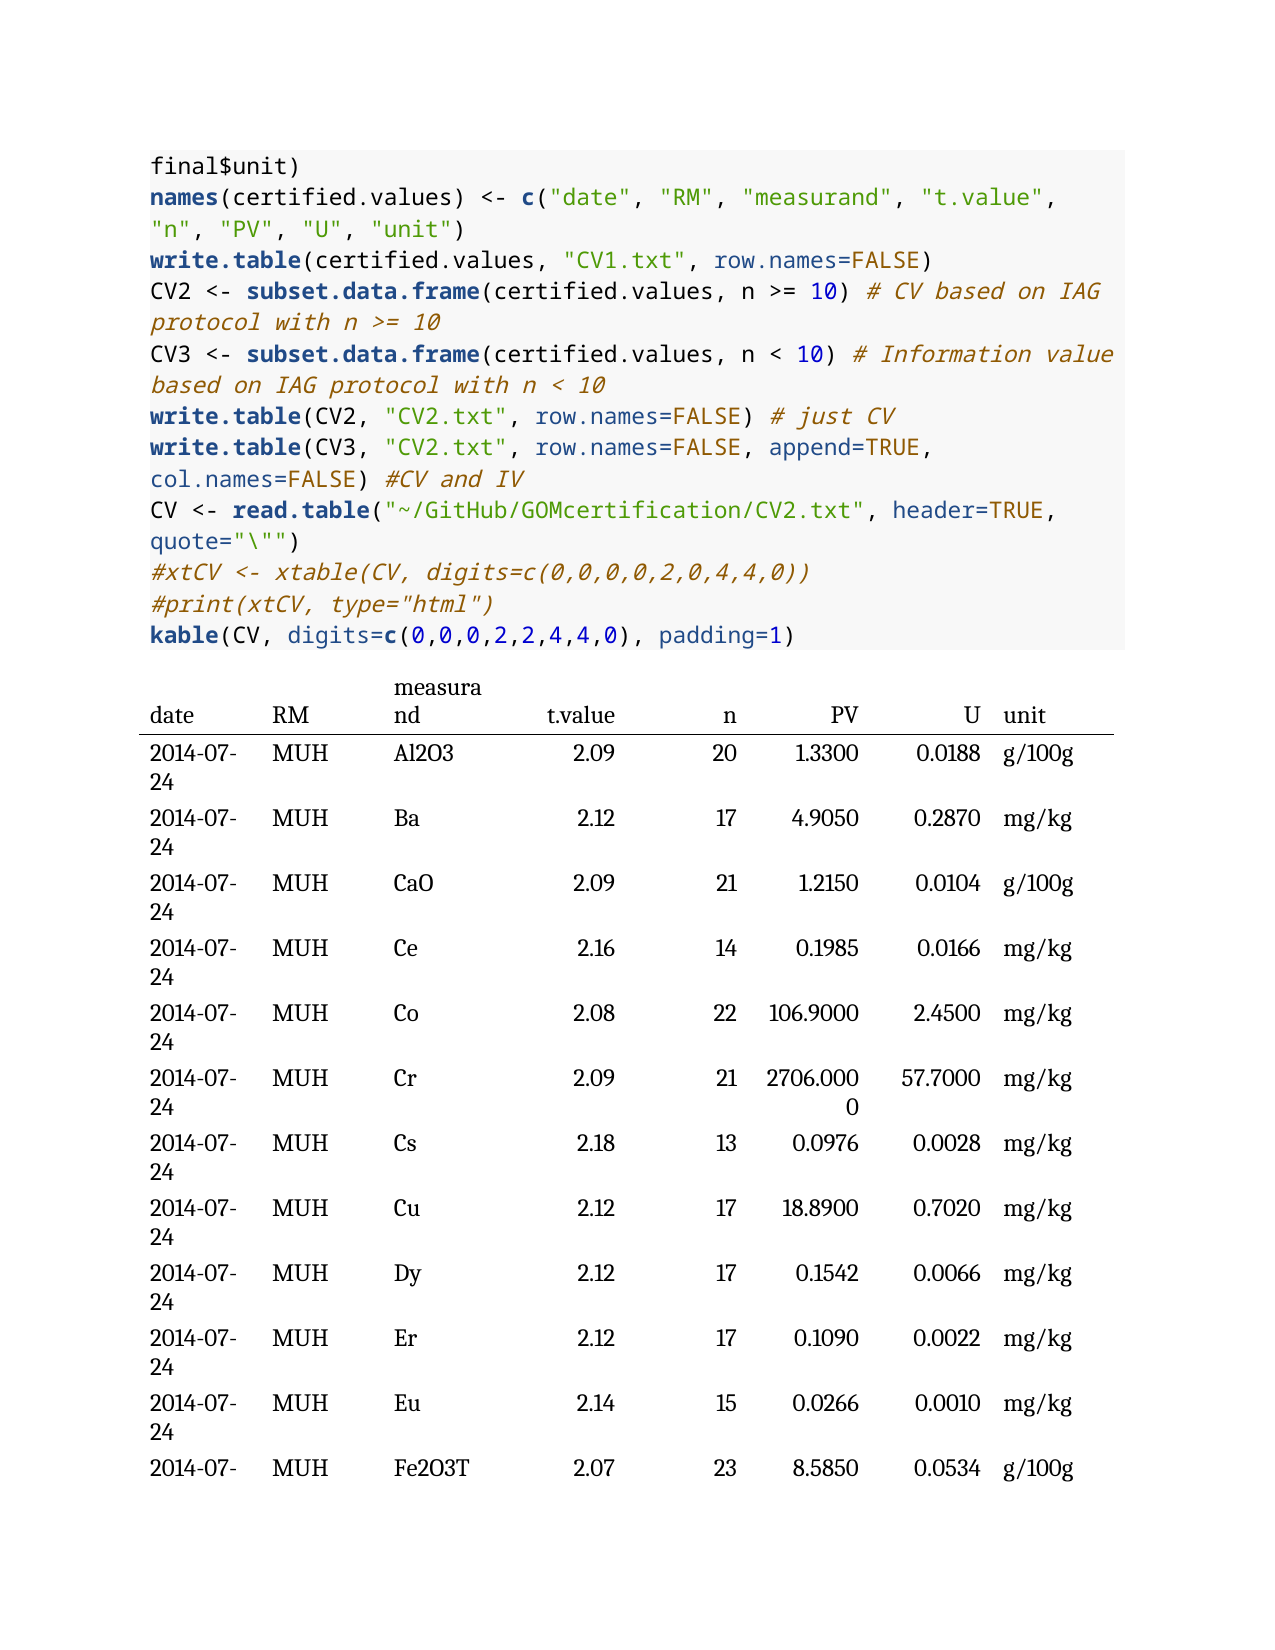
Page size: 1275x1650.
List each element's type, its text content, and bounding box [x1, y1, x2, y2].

table_cell 2.14 [504, 1385, 626, 1450]
table_cell Ce [383, 930, 504, 995]
table_cell MUH [261, 1060, 382, 1125]
table_cell 2.12 [504, 1320, 626, 1385]
table_cell 2.09 [504, 865, 626, 930]
table_cell 0.7020 [870, 1190, 992, 1255]
table_cell MUH [261, 1320, 382, 1385]
table_cell 57.7000 [870, 1060, 992, 1125]
table_cell 2014-07-24 [139, 1385, 261, 1450]
table_cell 2706.0000 [748, 1060, 870, 1125]
table_cell 2.18 [504, 1125, 626, 1190]
table_cell 2.4500 [870, 995, 992, 1060]
table_cell 14 [626, 930, 748, 995]
table_cell MUH [261, 1190, 382, 1255]
table_header U [870, 669, 992, 734]
table_cell MUH [261, 1450, 382, 1487]
table_header date [139, 669, 261, 734]
table_cell 21 [626, 865, 748, 930]
table_cell Co [383, 995, 504, 1060]
table_cell 4.9050 [748, 800, 870, 865]
table_cell MUH [261, 735, 382, 800]
table_cell 2.09 [504, 1060, 626, 1125]
table_cell 8.5850 [748, 1450, 870, 1487]
table_cell 17 [626, 1255, 748, 1320]
table_cell 2014-07-24 [139, 1255, 261, 1320]
table_cell 2.12 [504, 1255, 626, 1320]
table_cell 0.0028 [870, 1125, 992, 1190]
table_cell 0.0534 [870, 1450, 992, 1487]
table_header t.value [504, 669, 626, 734]
table_cell 13 [626, 1125, 748, 1190]
table_cell MUH [261, 1385, 382, 1450]
table_cell Cr [383, 1060, 504, 1125]
table_cell g/100g [992, 1450, 1114, 1487]
table_cell g/100g [992, 865, 1114, 930]
table_cell 106.9000 [748, 995, 870, 1060]
table_cell 0.1090 [748, 1320, 870, 1385]
table_cell MUH [261, 995, 382, 1060]
table_cell 0.0166 [870, 930, 992, 995]
table_cell 2014-07-24 [139, 995, 261, 1060]
table_cell Er [383, 1320, 504, 1385]
table_cell 2.12 [504, 800, 626, 865]
table_cell 18.8900 [748, 1190, 870, 1255]
table_cell 2.12 [504, 1190, 626, 1255]
table_cell MUH [261, 1125, 382, 1190]
table_cell 2014-07-24 [139, 735, 261, 800]
table_cell 17 [626, 1320, 748, 1385]
table_cell mg/kg [992, 1255, 1114, 1320]
table_cell 17 [626, 1190, 748, 1255]
table_cell 2014-07-24 [139, 930, 261, 995]
table_cell mg/kg [992, 1320, 1114, 1385]
table_cell 2014-07-24 [139, 800, 261, 865]
table_cell mg/kg [992, 800, 1114, 865]
table_cell Cs [383, 1125, 504, 1190]
table_cell 0.0066 [870, 1255, 992, 1320]
table_cell 22 [626, 995, 748, 1060]
table_cell 1.2150 [748, 865, 870, 930]
table_cell MUH [261, 800, 382, 865]
table_cell 2.08 [504, 995, 626, 1060]
table_cell Eu [383, 1385, 504, 1450]
table_cell MUH [261, 1255, 382, 1320]
table_cell 1.3300 [748, 735, 870, 800]
table_cell mg/kg [992, 1190, 1114, 1255]
table_cell 0.0010 [870, 1385, 992, 1450]
table_cell mg/kg [992, 1385, 1114, 1450]
table_header unit [992, 669, 1114, 734]
table_cell mg/kg [992, 930, 1114, 995]
table_cell 0.0188 [870, 735, 992, 800]
table_cell 2.09 [504, 735, 626, 800]
table_cell 2014-07-24 [139, 1190, 261, 1255]
table_cell Dy [383, 1255, 504, 1320]
table_cell 0.2870 [870, 800, 992, 865]
table_cell 2.07 [504, 1450, 626, 1487]
table_cell Cu [383, 1190, 504, 1255]
table_header RM [261, 669, 382, 734]
table_cell 23 [626, 1450, 748, 1487]
table_cell 0.1542 [748, 1255, 870, 1320]
table_cell 2014-07-24 [139, 1060, 261, 1125]
table_cell 2014-07-24 [139, 1320, 261, 1385]
table_cell 2.16 [504, 930, 626, 995]
table_cell Ba [383, 800, 504, 865]
table_cell 0.0104 [870, 865, 992, 930]
table_cell 15 [626, 1385, 748, 1450]
table_cell mg/kg [992, 1125, 1114, 1190]
table_header PV [748, 669, 870, 734]
table_cell 20 [626, 735, 748, 800]
table_cell MUH [261, 930, 382, 995]
table_cell mg/kg [992, 995, 1114, 1060]
table_cell mg/kg [992, 1060, 1114, 1125]
table_cell Fe2O3T [383, 1450, 504, 1487]
table_cell 0.0976 [748, 1125, 870, 1190]
table_header measurand [383, 669, 504, 734]
table_header n [626, 669, 748, 734]
table_cell CaO [383, 865, 504, 930]
table_cell 0.0022 [870, 1320, 992, 1385]
table_cell 0.1985 [748, 930, 870, 995]
table_cell 2014-07-24 [139, 865, 261, 930]
table_cell 0.0266 [748, 1385, 870, 1450]
table_cell 21 [626, 1060, 748, 1125]
table_cell 2014-07-24 [139, 1450, 261, 1487]
table_cell 17 [626, 800, 748, 865]
table_cell g/100g [992, 735, 1114, 800]
table_cell Al2O3 [383, 735, 504, 800]
table_cell MUH [261, 865, 382, 930]
table_cell 2014-07-24 [139, 1125, 261, 1190]
